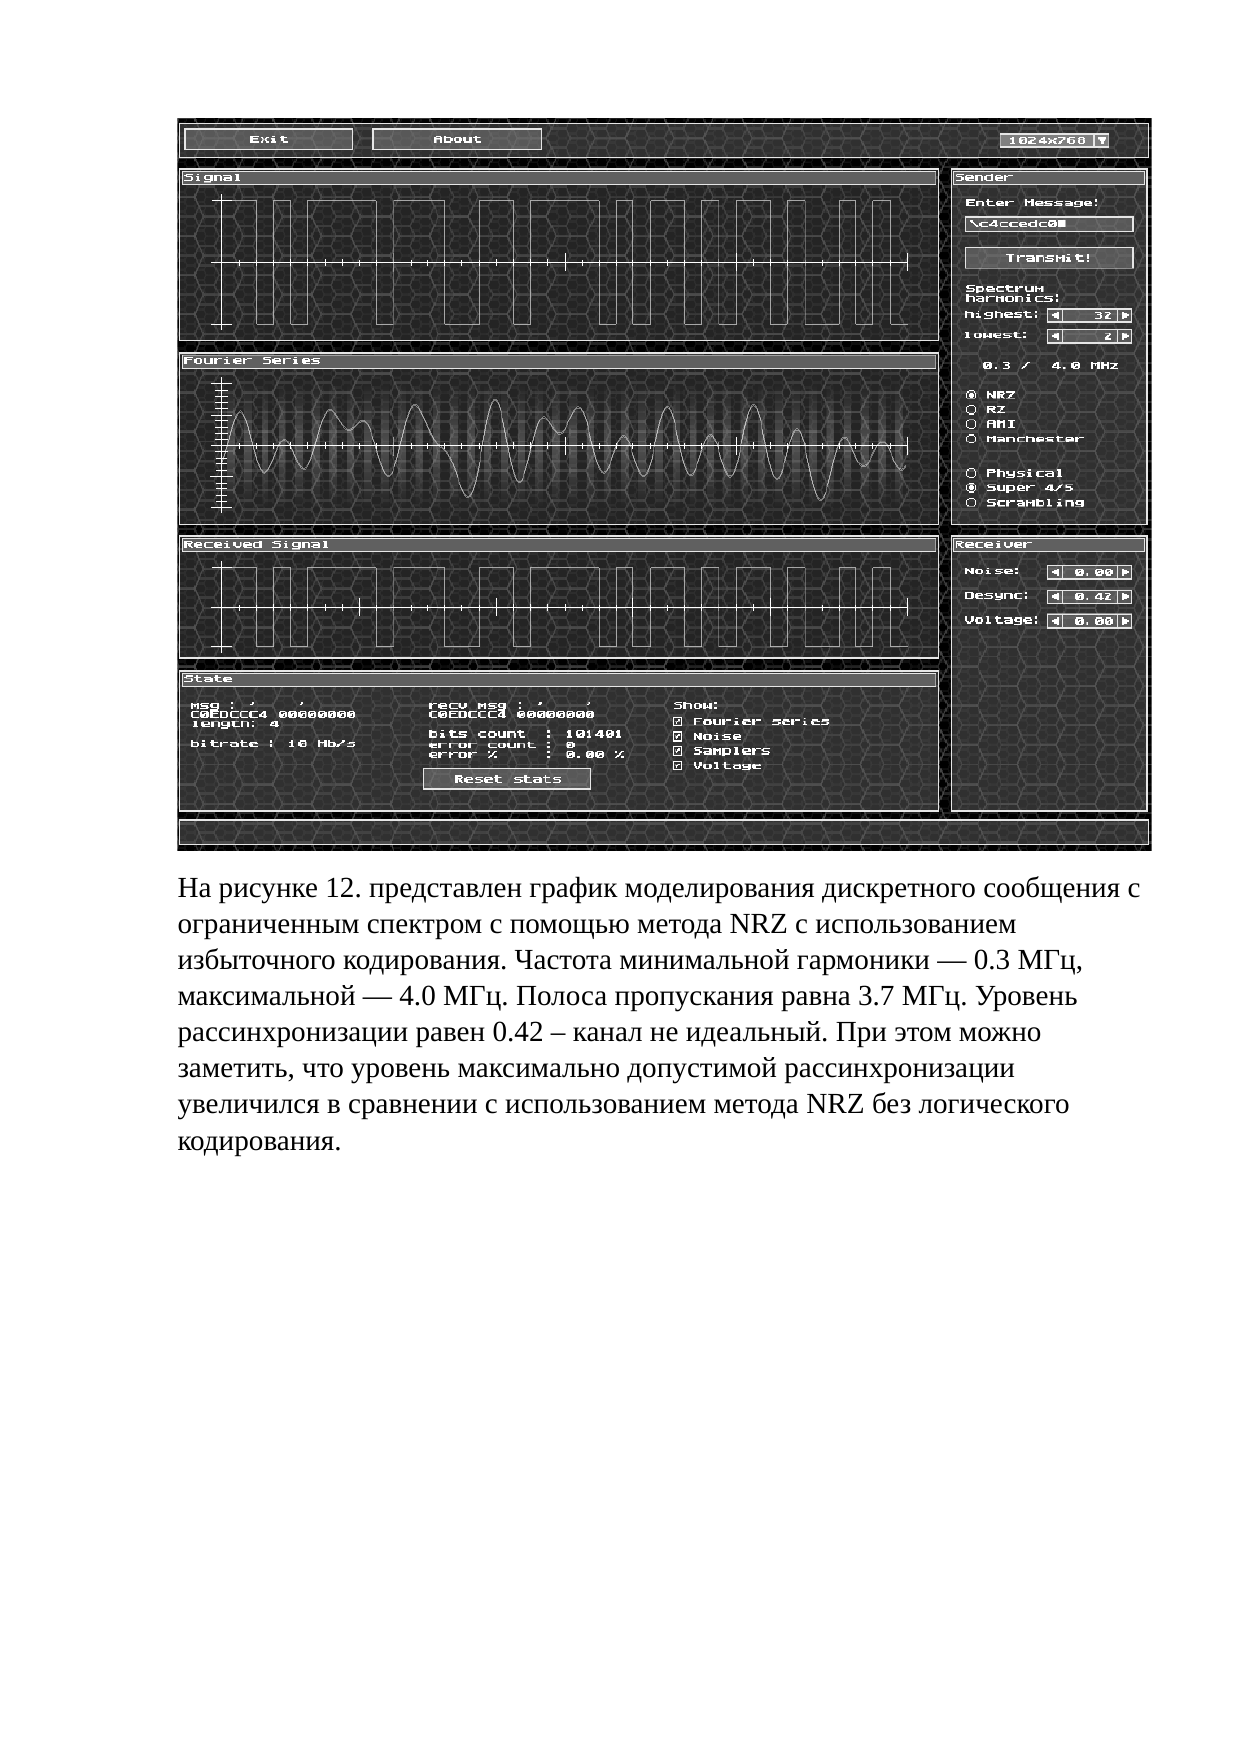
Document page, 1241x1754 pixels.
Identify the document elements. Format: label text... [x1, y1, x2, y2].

text На рисунке 12. представлен график моделирования дискретного сообщения с ограниченным спектром с помощью метода NRZ с использованием избыточного кодирования. Частота минимальной гармоники — 0.3 МГц, максимальной — 4.0 МГц. Полоса пропускания равна 3.7 МГц. Уровень рассинхронизации равен 0.42 – канал не идеальный. При этом можно заметить, что уровень максимально допустимой рассинхронизации увеличился в сравнении с использованием метода NRZ без логического кодирования. [177, 870, 1152, 1156]
picture [177, 118, 1152, 851]
